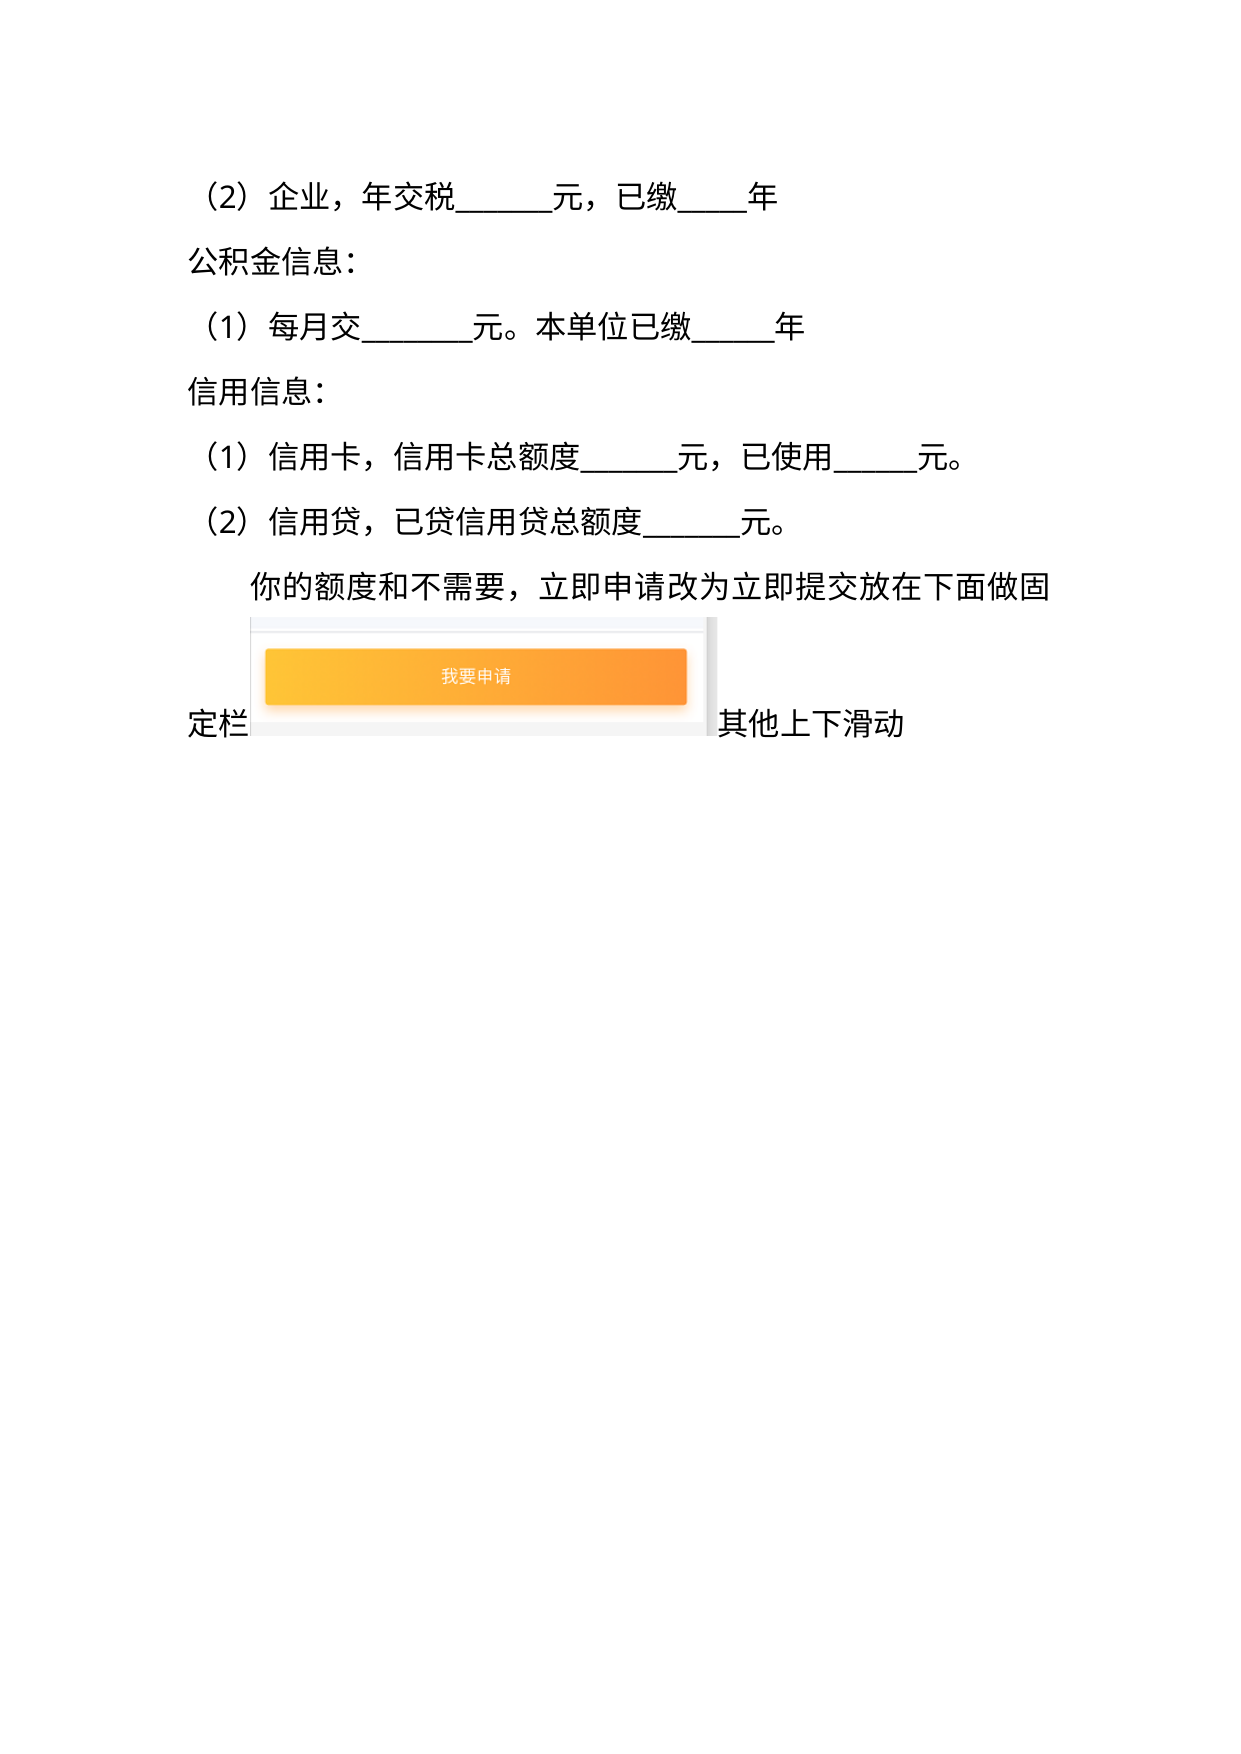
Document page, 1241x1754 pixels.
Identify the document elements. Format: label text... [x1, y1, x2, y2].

picture [250, 617, 718, 736]
text 公积金信息： [187, 227, 1053, 292]
text （2）信用贷，已贷信用贷总额度_______元。 [187, 487, 1053, 552]
text （1）信用卡，信用卡总额度_______元，已使用______元。 [187, 422, 1053, 487]
text （2）企业，年交税_______元，已缴_____年 [187, 162, 1053, 227]
text （1）每月交________元。本单位已缴______年 [187, 292, 1053, 357]
text 信用信息： [187, 357, 1053, 422]
